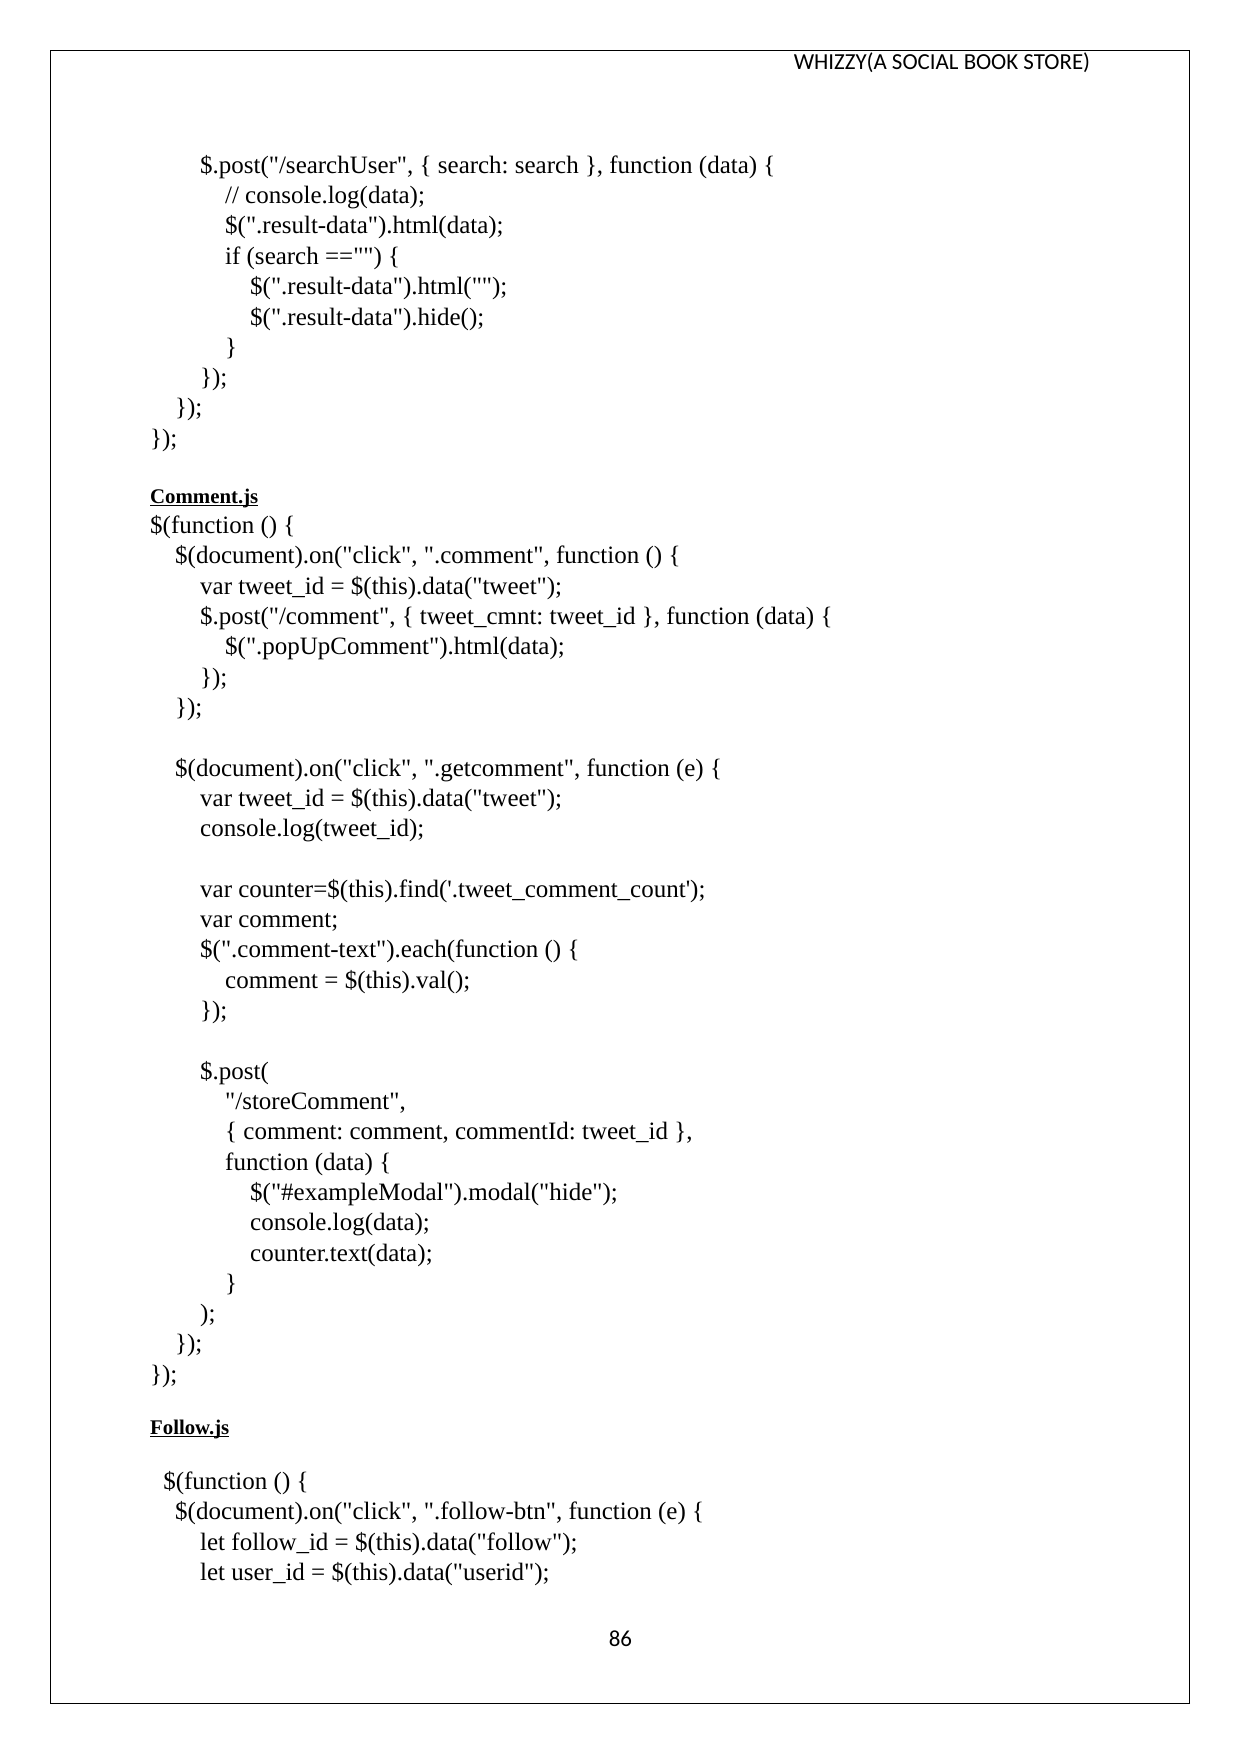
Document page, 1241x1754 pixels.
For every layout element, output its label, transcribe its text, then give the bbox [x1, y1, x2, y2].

text Follow.js [150, 1415, 1090, 1439]
text var tweet_id = $(this).data("tweet"); [150, 783, 1090, 812]
text $(".result-data").html(data); [150, 211, 1090, 239]
text } [150, 1268, 1090, 1297]
text }); [150, 1359, 1090, 1388]
text $(function () { [150, 510, 1090, 539]
text }); [150, 1328, 1090, 1357]
text { comment: comment, commentId: tweet_id }, [150, 1116, 1090, 1145]
text // console.log(data); [150, 180, 1090, 209]
text $(document).on("click", ".getcomment", function (e) { [150, 753, 1090, 781]
text console.log(data); [150, 1207, 1090, 1236]
text $("#exampleModal").modal("hide"); [150, 1177, 1090, 1206]
text $.post("/searchUser", { search: search }, function (data) { [150, 150, 1090, 179]
text $(".popUpComment").html(data); [150, 631, 1090, 660]
text counter.text(data); [150, 1238, 1090, 1266]
text var comment; [150, 904, 1090, 933]
text Comment.js [150, 484, 1090, 508]
text "/storeComment", [150, 1086, 1090, 1115]
text $(".result-data").html(""); [150, 271, 1090, 300]
text $(function () { [150, 1466, 1090, 1495]
text }); [150, 423, 1090, 452]
text } [150, 332, 1090, 361]
text $(document).on("click", ".comment", function () { [150, 540, 1090, 569]
text $(".result-data").hide(); [150, 302, 1090, 330]
text function (data) { [150, 1147, 1090, 1175]
text comment = $(this).val(); [150, 965, 1090, 993]
text var counter=$(this).find('.tweet_comment_count'); [150, 874, 1090, 903]
text console.log(tweet_id); [150, 813, 1090, 842]
text }); [150, 392, 1090, 421]
text }); [150, 995, 1090, 1024]
text }); [150, 692, 1090, 721]
text ); [150, 1298, 1090, 1327]
text $(".comment-text").each(function () { [150, 934, 1090, 963]
text var tweet_id = $(this).data("tweet"); [150, 571, 1090, 599]
text if (search =="") { [150, 241, 1090, 270]
text $.post( [150, 1056, 1090, 1084]
text $(document).on("click", ".follow-btn", function (e) { [150, 1496, 1090, 1525]
text }); [150, 362, 1090, 391]
text }); [150, 662, 1090, 690]
text $.post("/comment", { tweet_cmnt: tweet_id }, function (data) { [150, 601, 1090, 630]
text let user_id = $(this).data("userid"); [150, 1557, 1090, 1586]
text let follow_id = $(this).data("follow"); [150, 1527, 1090, 1555]
